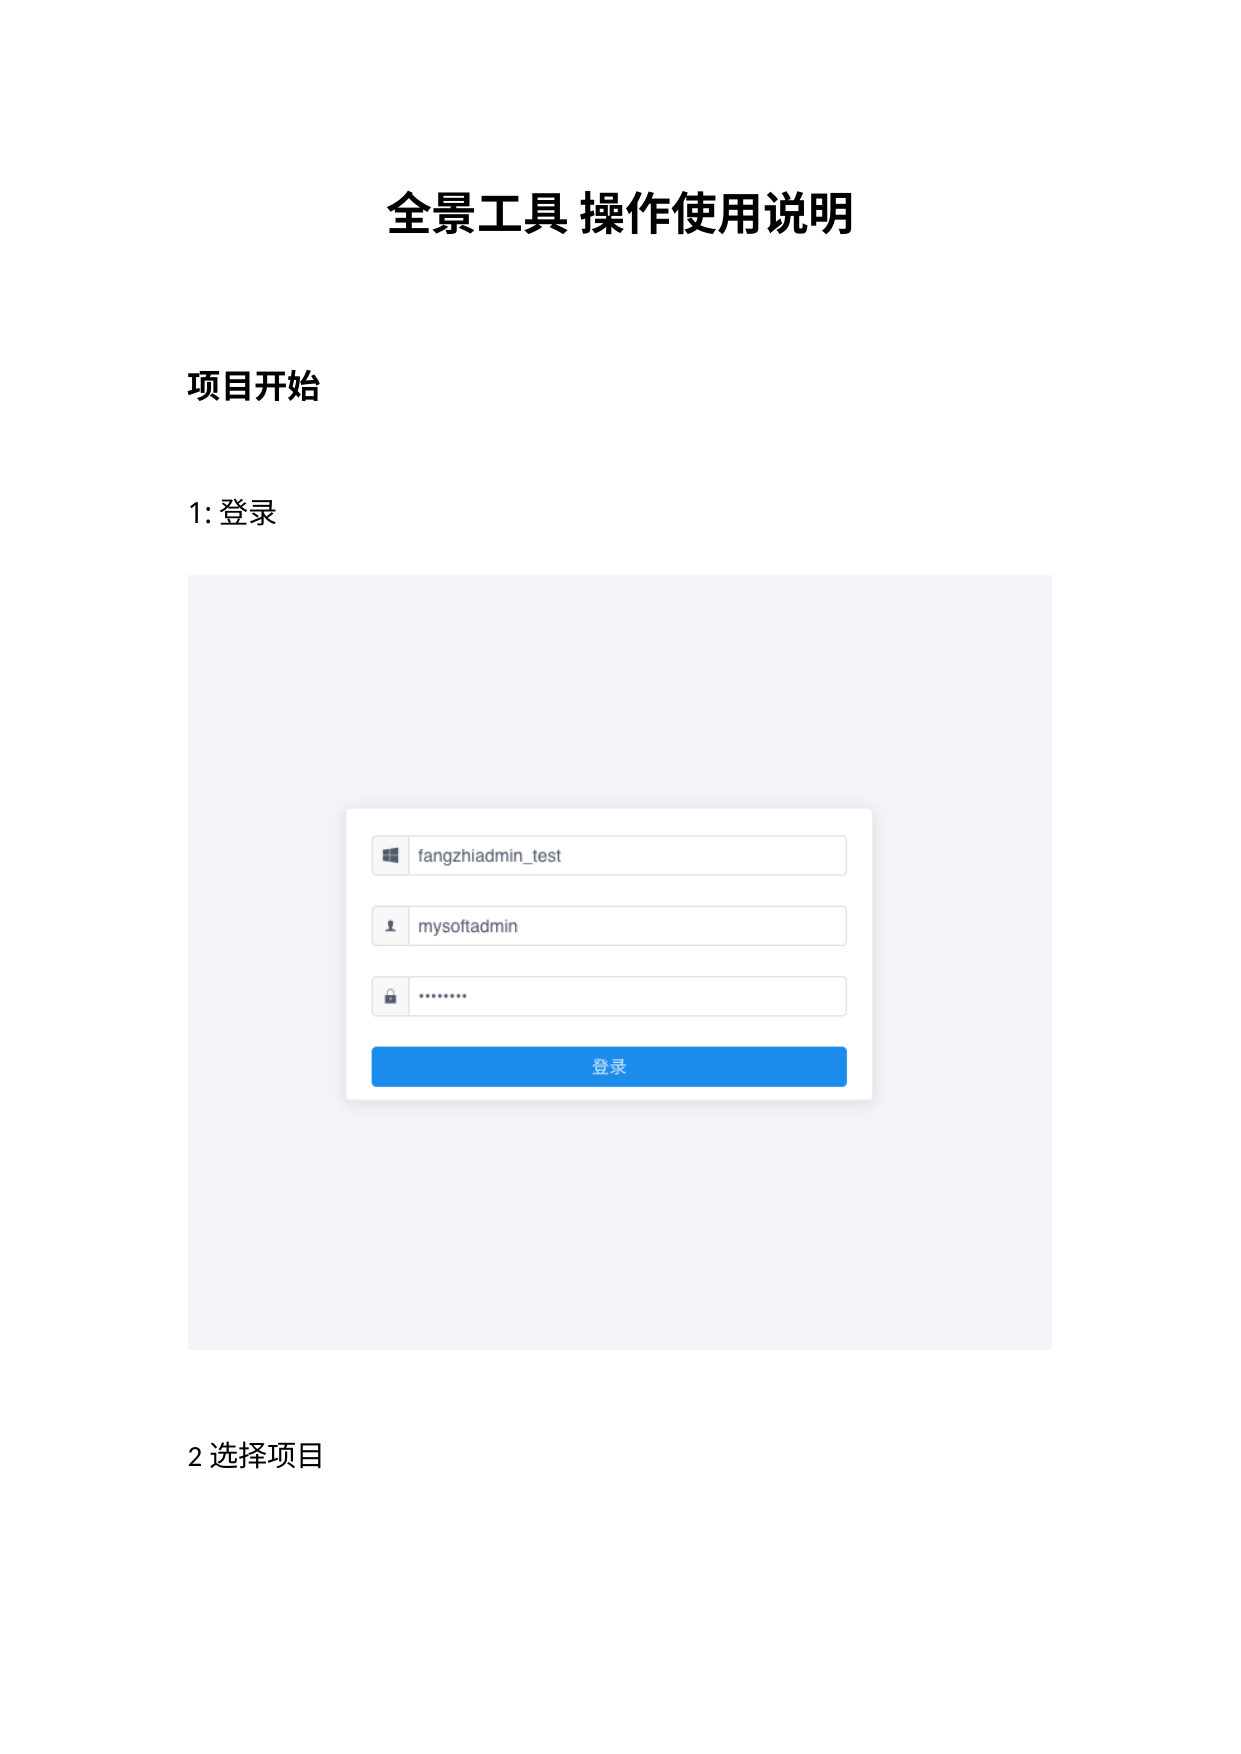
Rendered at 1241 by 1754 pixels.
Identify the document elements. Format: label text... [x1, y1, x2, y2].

text 1: 登录 [187, 478, 1053, 543]
picture [187, 575, 1052, 1350]
text 2 选择项目 [187, 1421, 1053, 1486]
subtitle 项目开始 [187, 352, 1053, 417]
text 全景工具 操作使用说明 [187, 162, 1053, 259]
